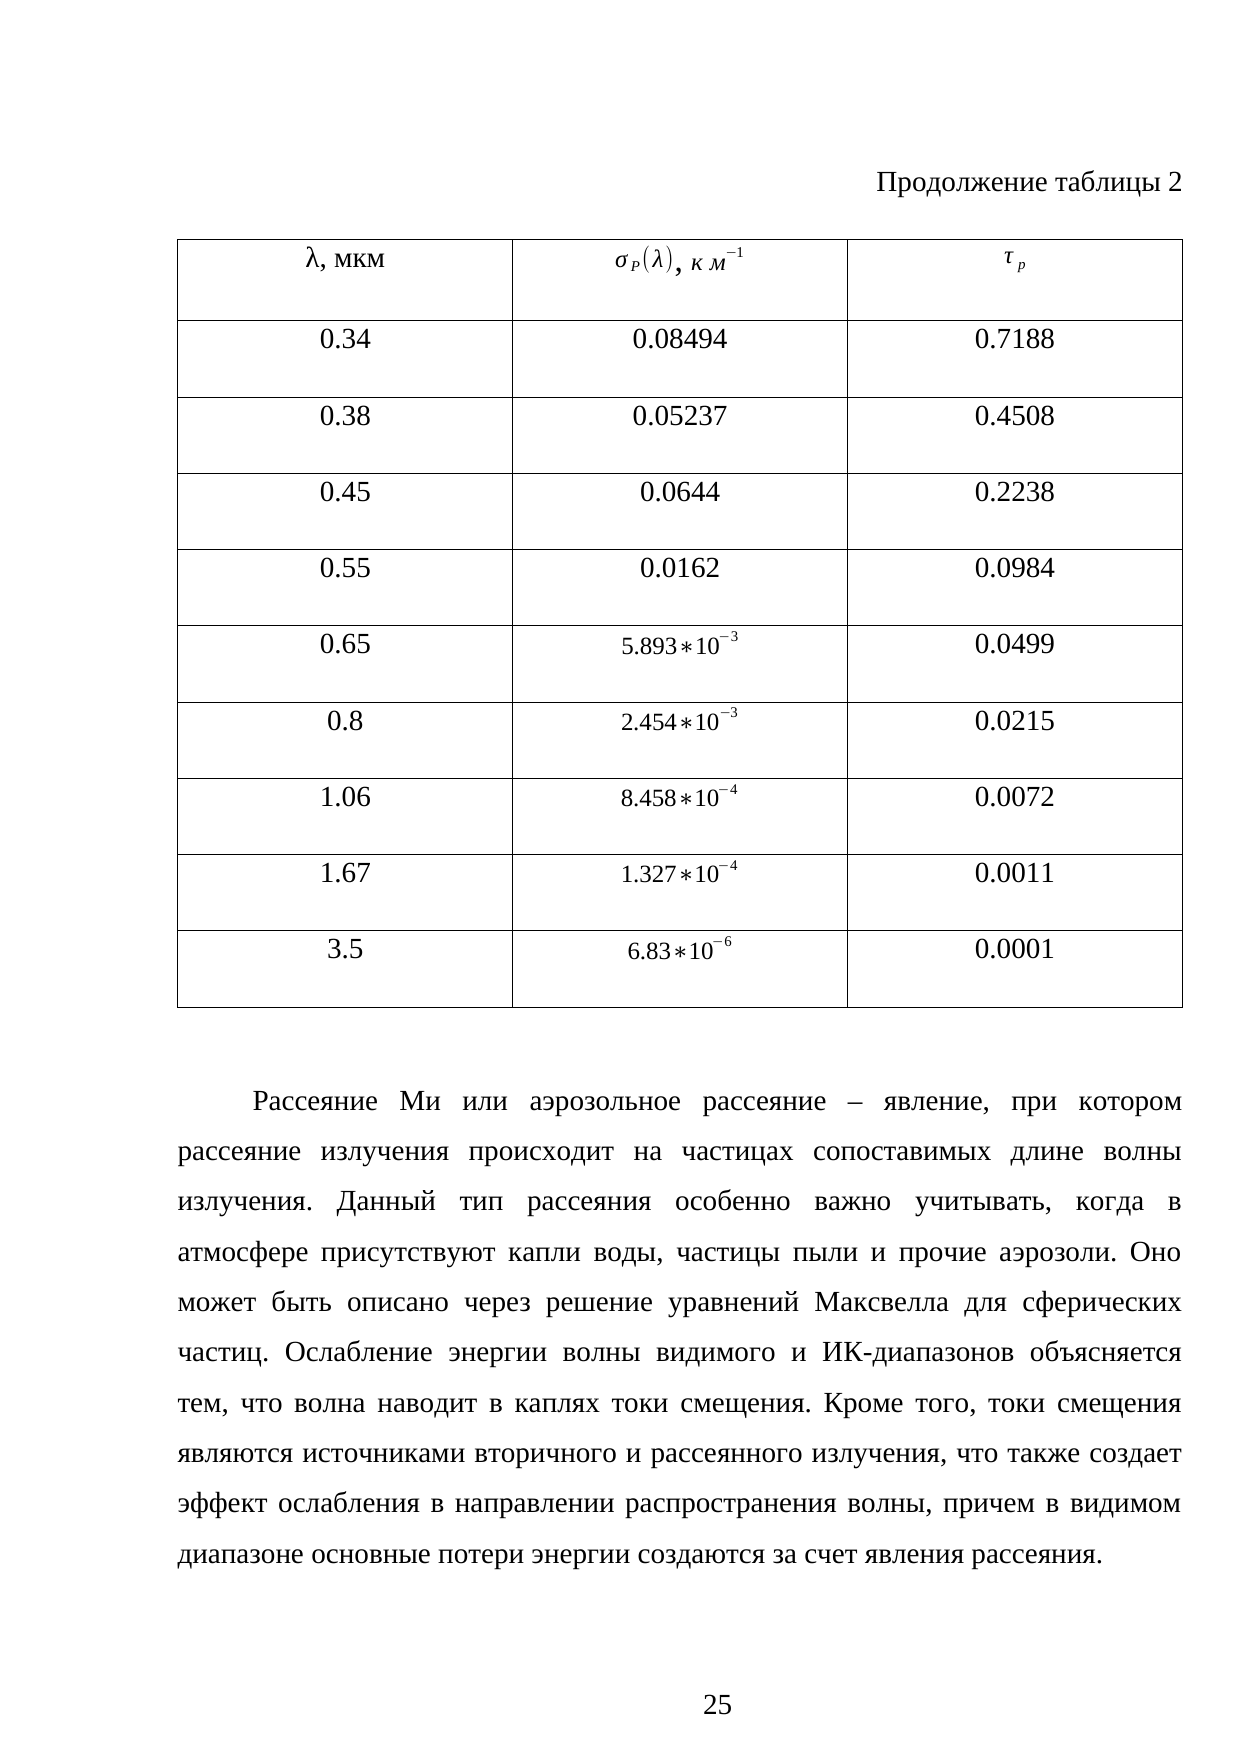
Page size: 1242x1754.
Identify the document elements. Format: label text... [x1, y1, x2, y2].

table_cell 0.0499 [848, 626, 1182, 702]
table_header , [513, 240, 847, 320]
table_cell 1.67 [178, 855, 512, 930]
table_cell [513, 931, 847, 1007]
text Рассеяние Ми или аэрозольное рассеяние – явление, при котором рассеяние излучения происходит на частицах сопоставимых длине волны излучения. Данный тип рассеяния особенно важно учитывать, когда в атмосфере присутствуют капли воды, частицы пыли и прочие аэрозоли. Оно может быть описано через решение уравнений Максвелла для сферических частиц. Ослабление энергии волны видимого и ИК-диапазонов объясняется тем, что волна наводит в каплях токи смещения. Кроме того, токи смещения являются источниками вторичного и рассеянного излучения, что также создает эффект ослабления в направлении распространения волны, причем в видимом диапазоне основные потери энергии создаются за счет явления рассеяния. [177, 1083, 1183, 1569]
table_cell 0.4508 [848, 398, 1182, 473]
table_cell [513, 626, 847, 702]
table_cell 0.38 [178, 398, 512, 473]
table_cell 0.55 [178, 550, 512, 625]
table_cell 0.0984 [848, 550, 1182, 625]
table_cell 0.7188 [848, 321, 1182, 397]
table_cell 0.05237 [513, 398, 847, 473]
table_cell 0.34 [178, 321, 512, 397]
table_cell 0.65 [178, 626, 512, 702]
table_cell 0.0011 [848, 855, 1182, 930]
table_cell 0.0215 [848, 703, 1182, 778]
text Продолжение таблицы 2 [177, 164, 1183, 197]
table_header [848, 240, 1182, 320]
table_cell 1.06 [178, 779, 512, 854]
table_cell [513, 703, 847, 778]
table_cell 3.5 [178, 931, 512, 1007]
table_cell 0.0072 [848, 779, 1182, 854]
table_cell 0.0644 [513, 474, 847, 549]
table_header λ, мкм [178, 240, 512, 320]
table_cell [513, 779, 847, 854]
table_cell [513, 855, 847, 930]
table_cell 0.0001 [848, 931, 1182, 1007]
table_cell 0.08494 [513, 321, 847, 397]
table_cell 0.8 [178, 703, 512, 778]
table_cell 0.0162 [513, 550, 847, 625]
table_cell 0.45 [178, 474, 512, 549]
table_cell 0.2238 [848, 474, 1182, 549]
